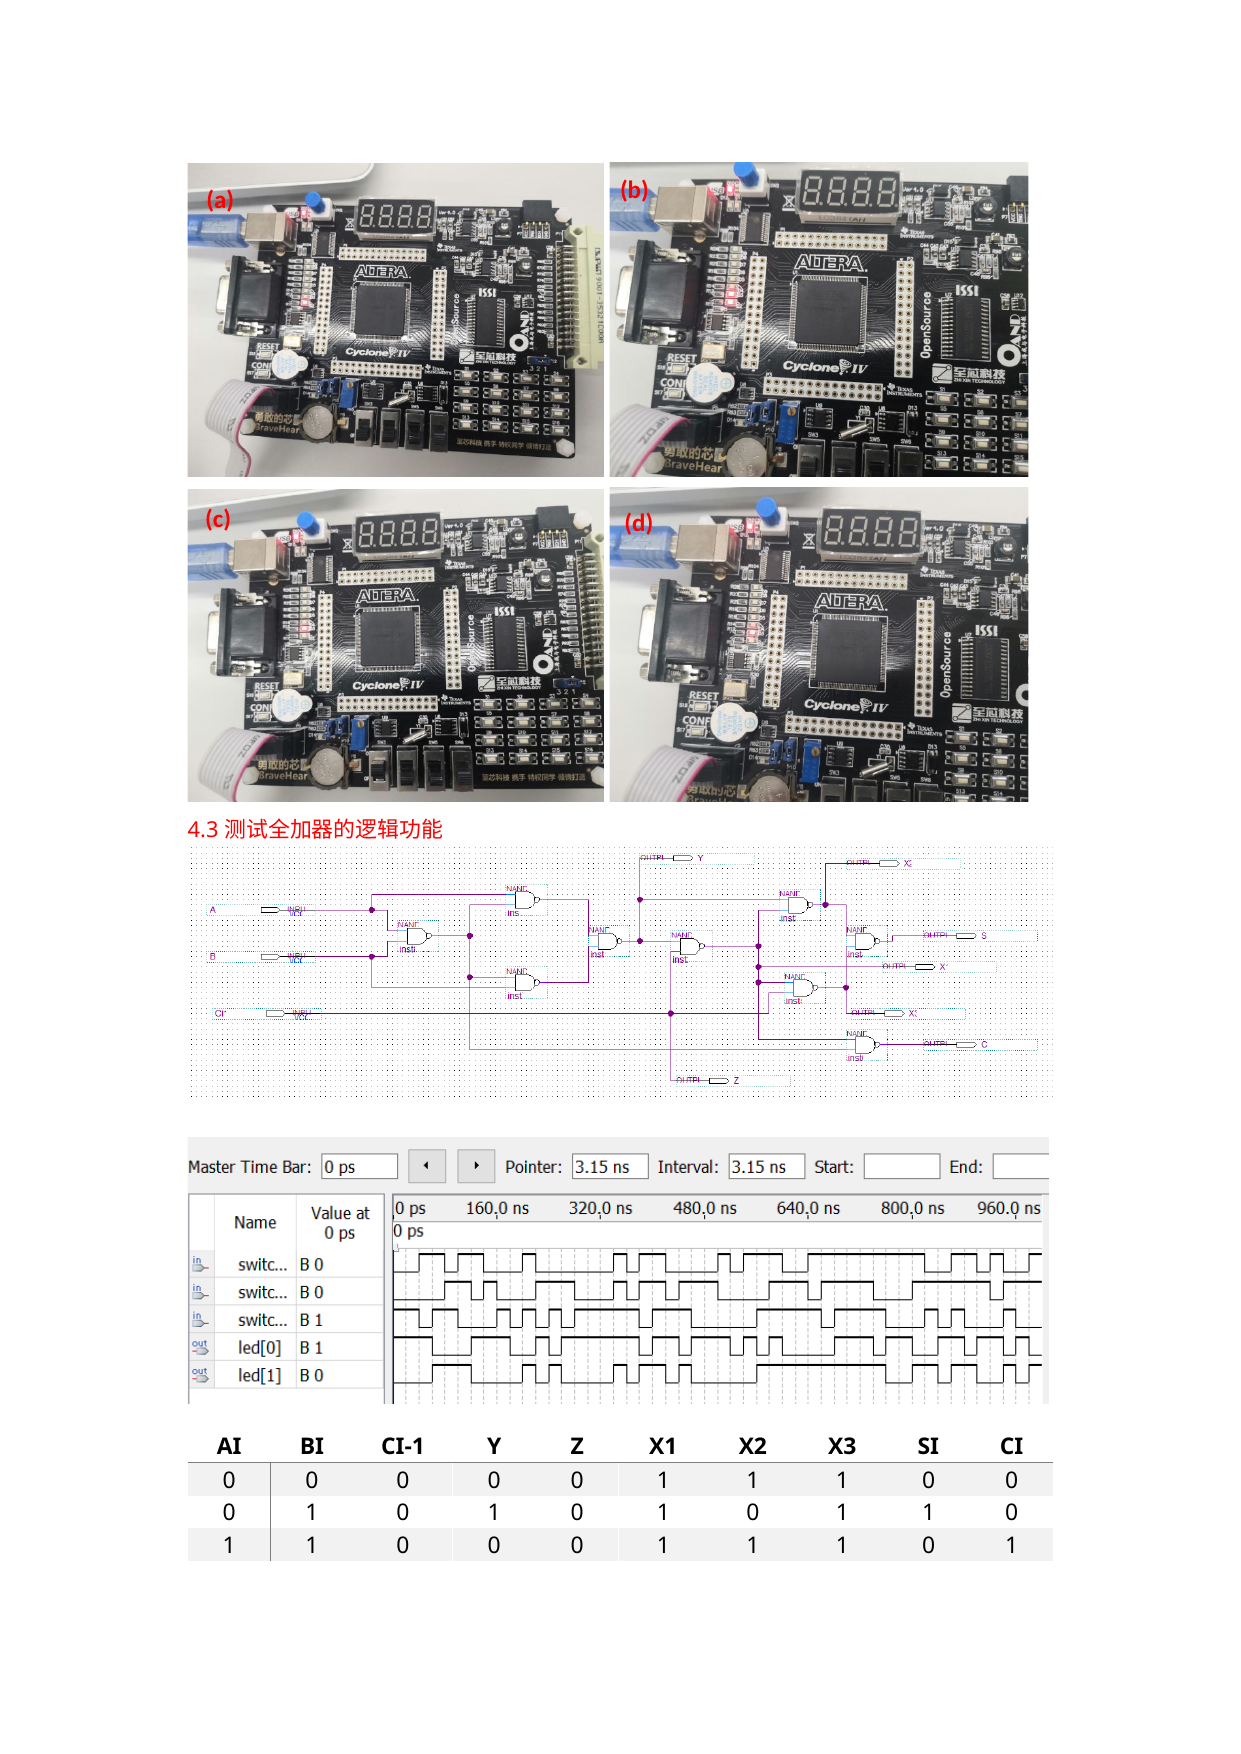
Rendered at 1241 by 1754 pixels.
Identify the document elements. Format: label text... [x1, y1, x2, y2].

table_cell 1 [619, 1463, 708, 1496]
table_cell 0 [353, 1496, 452, 1528]
table_cell 1 [271, 1528, 353, 1561]
table_cell 0 [708, 1496, 797, 1528]
table_header X2 [708, 1430, 797, 1462]
table_cell 0 [188, 1463, 270, 1496]
table_header Ci [970, 1430, 1053, 1462]
table_cell 1 [619, 1496, 708, 1528]
table_cell 1 [797, 1496, 887, 1528]
table_cell 0 [535, 1496, 618, 1528]
table_cell 0 [535, 1463, 618, 1496]
table_cell 1 [453, 1496, 535, 1528]
text 4.3 测试全加器的逻辑功能 [187, 812, 1053, 844]
table_header si [887, 1430, 970, 1462]
table_cell 1 [619, 1528, 708, 1561]
table_cell 1 [708, 1463, 797, 1496]
table_cell 0 [453, 1528, 535, 1561]
table_header X1 [619, 1430, 708, 1462]
table_header Y [453, 1430, 535, 1462]
table_header X3 [797, 1430, 887, 1462]
picture [187, 489, 604, 802]
picture [609, 487, 1029, 802]
table_cell 0 [271, 1463, 353, 1496]
table_cell 0 [353, 1463, 452, 1496]
table_cell 1 [708, 1528, 797, 1561]
table_header Ci-1 [353, 1430, 452, 1462]
table_cell 1 [887, 1496, 970, 1528]
table_header Z [535, 1430, 618, 1462]
picture [187, 844, 1053, 1099]
table_cell 0 [535, 1528, 618, 1561]
table_cell 0 [970, 1496, 1053, 1528]
table_header Bi [270, 1430, 353, 1462]
table_cell 1 [188, 1528, 270, 1561]
table_cell 0 [353, 1528, 452, 1561]
table_cell 0 [970, 1463, 1053, 1496]
table_cell 0 [188, 1496, 270, 1528]
table_cell 1 [797, 1463, 887, 1496]
picture [187, 1137, 1049, 1404]
table_cell 1 [797, 1528, 887, 1561]
picture [187, 163, 604, 477]
table_cell 0 [887, 1528, 970, 1561]
table_cell 1 [271, 1496, 353, 1528]
picture [609, 162, 1029, 477]
table_cell 0 [453, 1463, 535, 1496]
table_cell 1 [970, 1528, 1053, 1561]
table_header Ai [188, 1430, 270, 1462]
table_cell 0 [887, 1463, 970, 1496]
